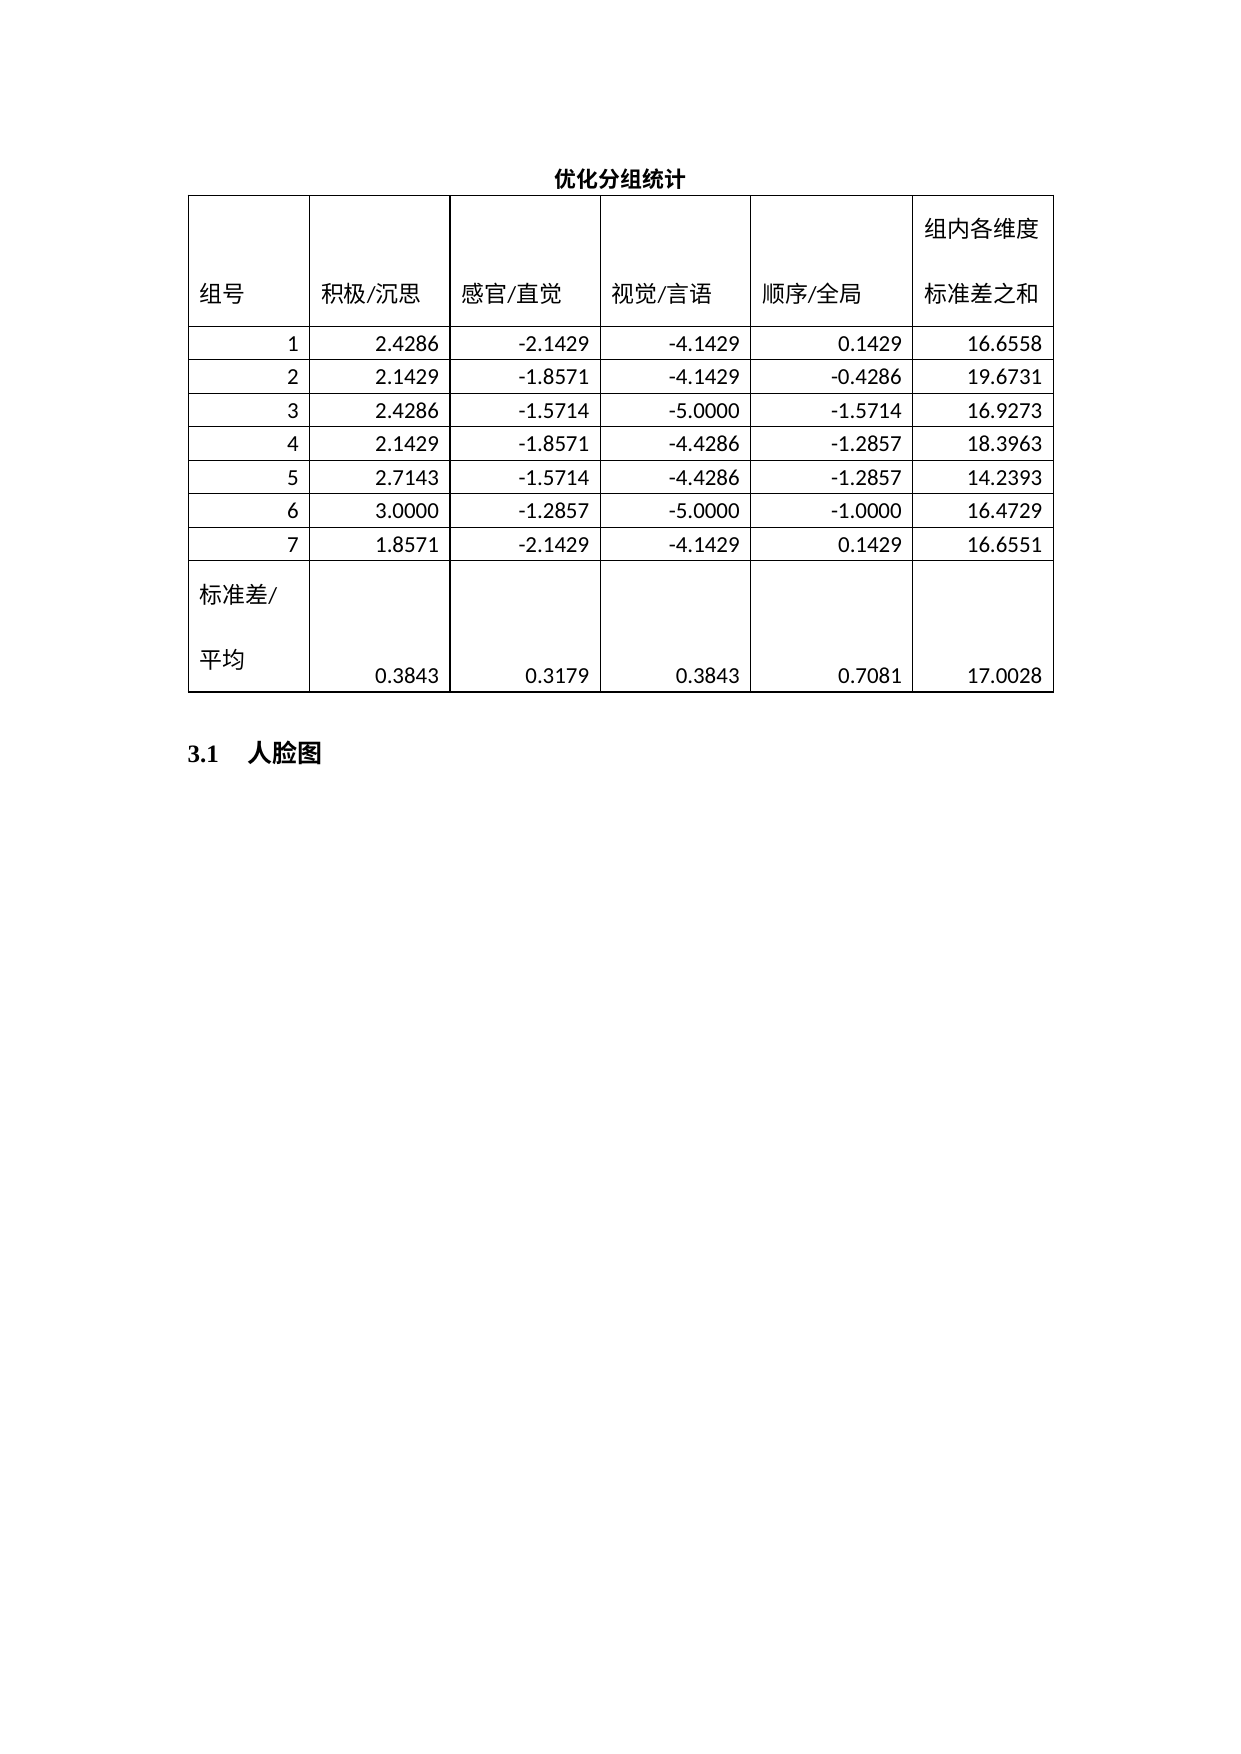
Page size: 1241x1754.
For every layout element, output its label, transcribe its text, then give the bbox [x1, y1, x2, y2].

table_header 积极/沉思 [310, 196, 449, 326]
table_header 组号 [189, 196, 309, 326]
table_cell 2.7143 [310, 461, 449, 493]
table_cell -5.0000 [601, 394, 750, 426]
table_cell 2.1429 [310, 427, 449, 460]
table_header 组内各维度标准差之和 [913, 196, 1053, 326]
table_cell -1.5714 [451, 394, 600, 426]
table_cell 0.1429 [751, 528, 912, 560]
table_cell -5.0000 [601, 494, 750, 527]
table_cell 2.4286 [310, 394, 449, 426]
table_cell 19.6731 [913, 360, 1053, 393]
table_header 视觉/言语 [601, 196, 750, 326]
table_cell 16.6551 [913, 528, 1053, 560]
table_cell 0.3179 [451, 561, 600, 691]
table_cell 3.0000 [310, 494, 449, 527]
table_cell -0.4286 [751, 360, 912, 393]
table_cell 18.3963 [913, 427, 1053, 460]
table_cell 1 [189, 327, 309, 359]
table_cell -1.0000 [751, 494, 912, 527]
table_cell 0.1429 [751, 327, 912, 359]
table_cell 16.4729 [913, 494, 1053, 527]
table_cell 4 [189, 427, 309, 460]
table_cell 7 [189, 528, 309, 560]
table_cell 0.3843 [310, 561, 449, 691]
table_cell 2.4286 [310, 327, 449, 359]
table_cell -1.2857 [751, 461, 912, 493]
table_cell 14.2393 [913, 461, 1053, 493]
table_cell -4.1429 [601, 327, 750, 359]
table_cell 6 [189, 494, 309, 527]
table_cell -2.1429 [451, 327, 600, 359]
text 优化分组统计 [187, 162, 1053, 194]
table_cell -1.5714 [451, 461, 600, 493]
table_cell 16.6558 [913, 327, 1053, 359]
table_cell 3 [189, 394, 309, 426]
table_cell 17.0028 [913, 561, 1053, 691]
table_cell -4.4286 [601, 427, 750, 460]
table_cell -1.8571 [451, 360, 600, 393]
table_cell 2.1429 [310, 360, 449, 393]
table_cell -1.8571 [451, 427, 600, 460]
table_cell -4.1429 [601, 528, 750, 560]
table_cell 0.3843 [601, 561, 750, 691]
table_cell -4.1429 [601, 360, 750, 393]
table_cell 5 [189, 461, 309, 493]
subtitle 人脸图 [187, 719, 1053, 784]
table_cell -1.2857 [751, 427, 912, 460]
table_cell -4.4286 [601, 461, 750, 493]
table_cell -1.2857 [451, 494, 600, 527]
table_cell 16.9273 [913, 394, 1053, 426]
table_header 顺序/全局 [751, 196, 912, 326]
table_header 感官/直觉 [451, 196, 600, 326]
table_cell 1.8571 [310, 528, 449, 560]
table_cell -1.5714 [751, 394, 912, 426]
table_cell 标准差/平均 [189, 561, 309, 691]
table_cell -2.1429 [451, 528, 600, 560]
table_cell 2 [189, 360, 309, 393]
table_cell 0.7081 [751, 561, 912, 691]
